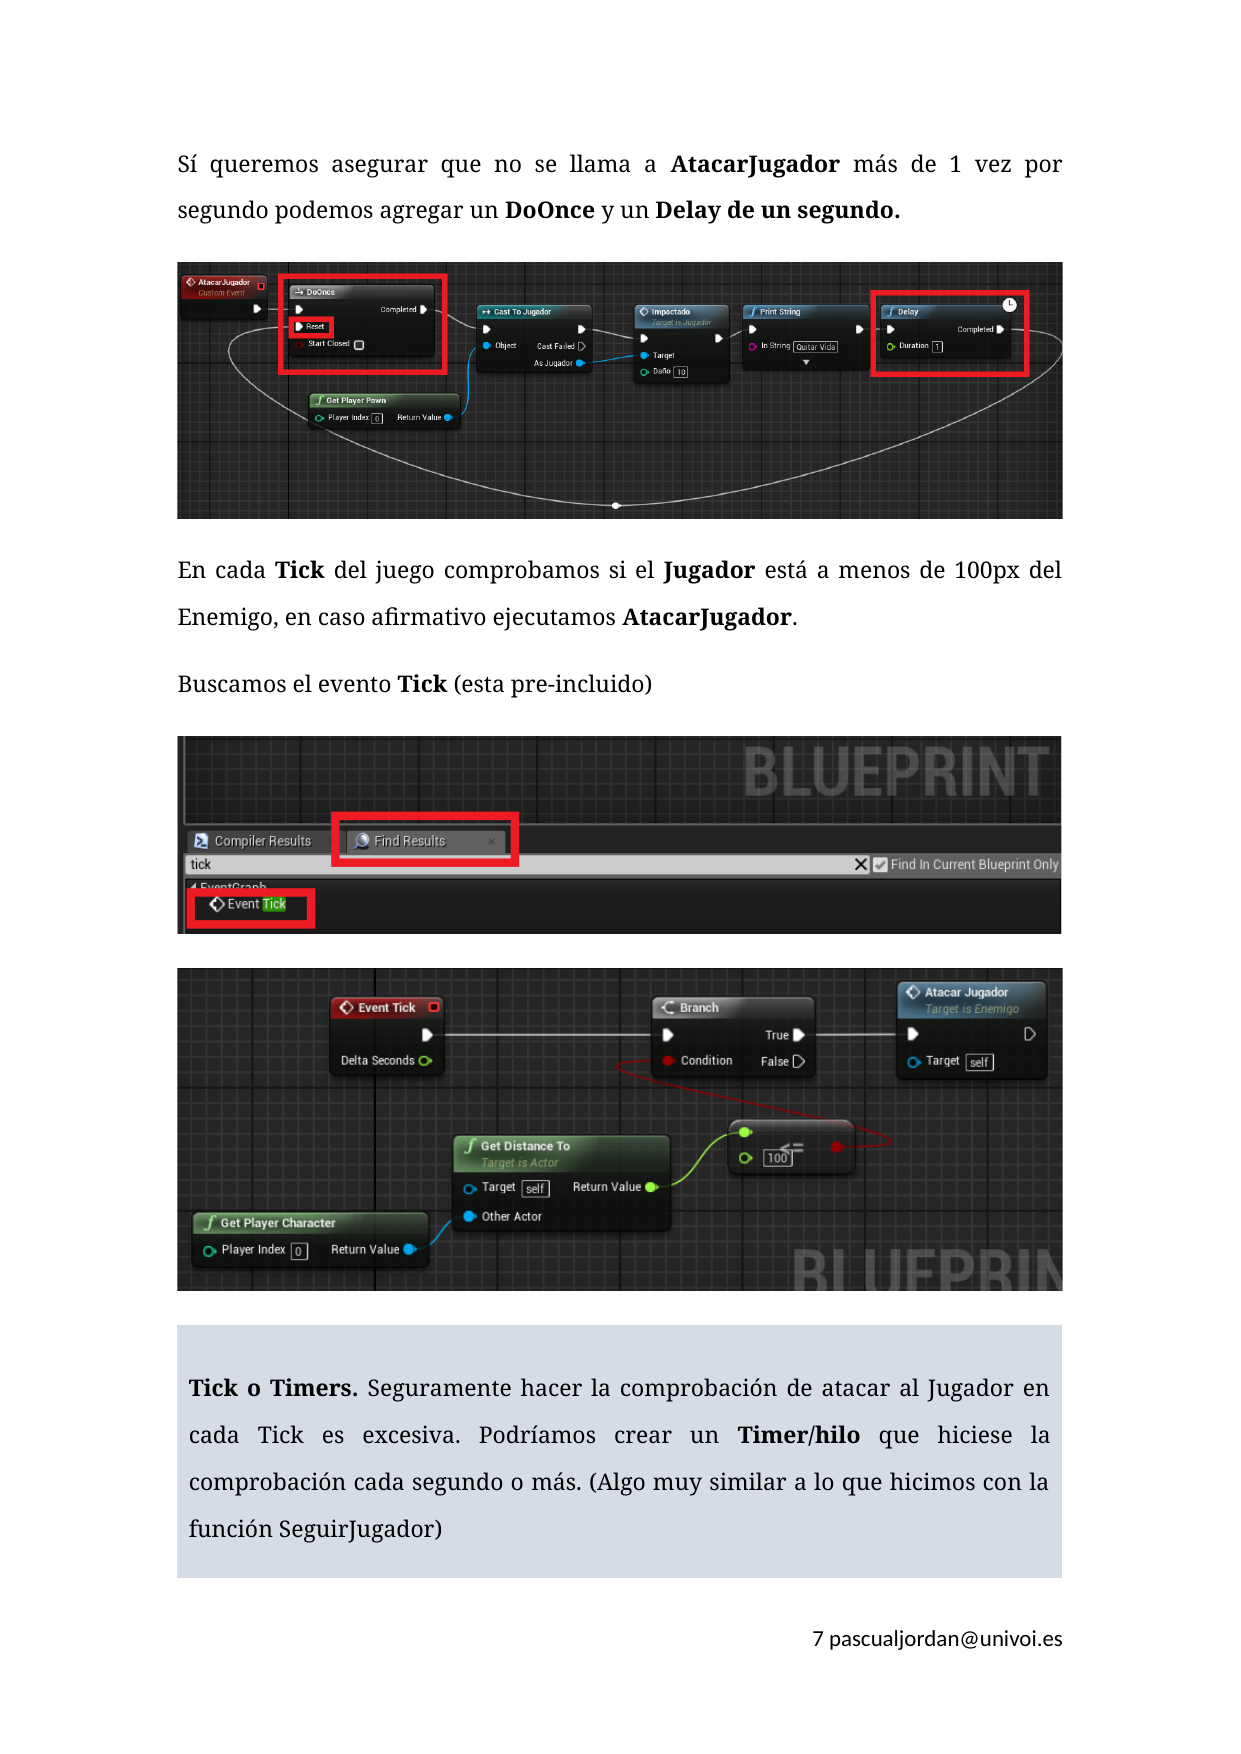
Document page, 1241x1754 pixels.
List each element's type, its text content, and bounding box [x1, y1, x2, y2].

text Buscamos el evento Tick (esta pre-incluido) [177, 668, 1063, 699]
text Sí queremos asegurar que no se llama a AtacarJugador más de 1 vez por segundo podemos agregar un DoOnce y un Delay de un segundo. [177, 148, 1063, 226]
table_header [177, 1325, 1062, 1578]
picture [177, 736, 1062, 934]
picture [177, 968, 1063, 1291]
text En cada Tick del juego comprobamos si el Jugador está a menos de 100px del Enemigo, en caso afirmativo ejecutamos AtacarJugador. [177, 554, 1063, 632]
picture [177, 262, 1063, 519]
